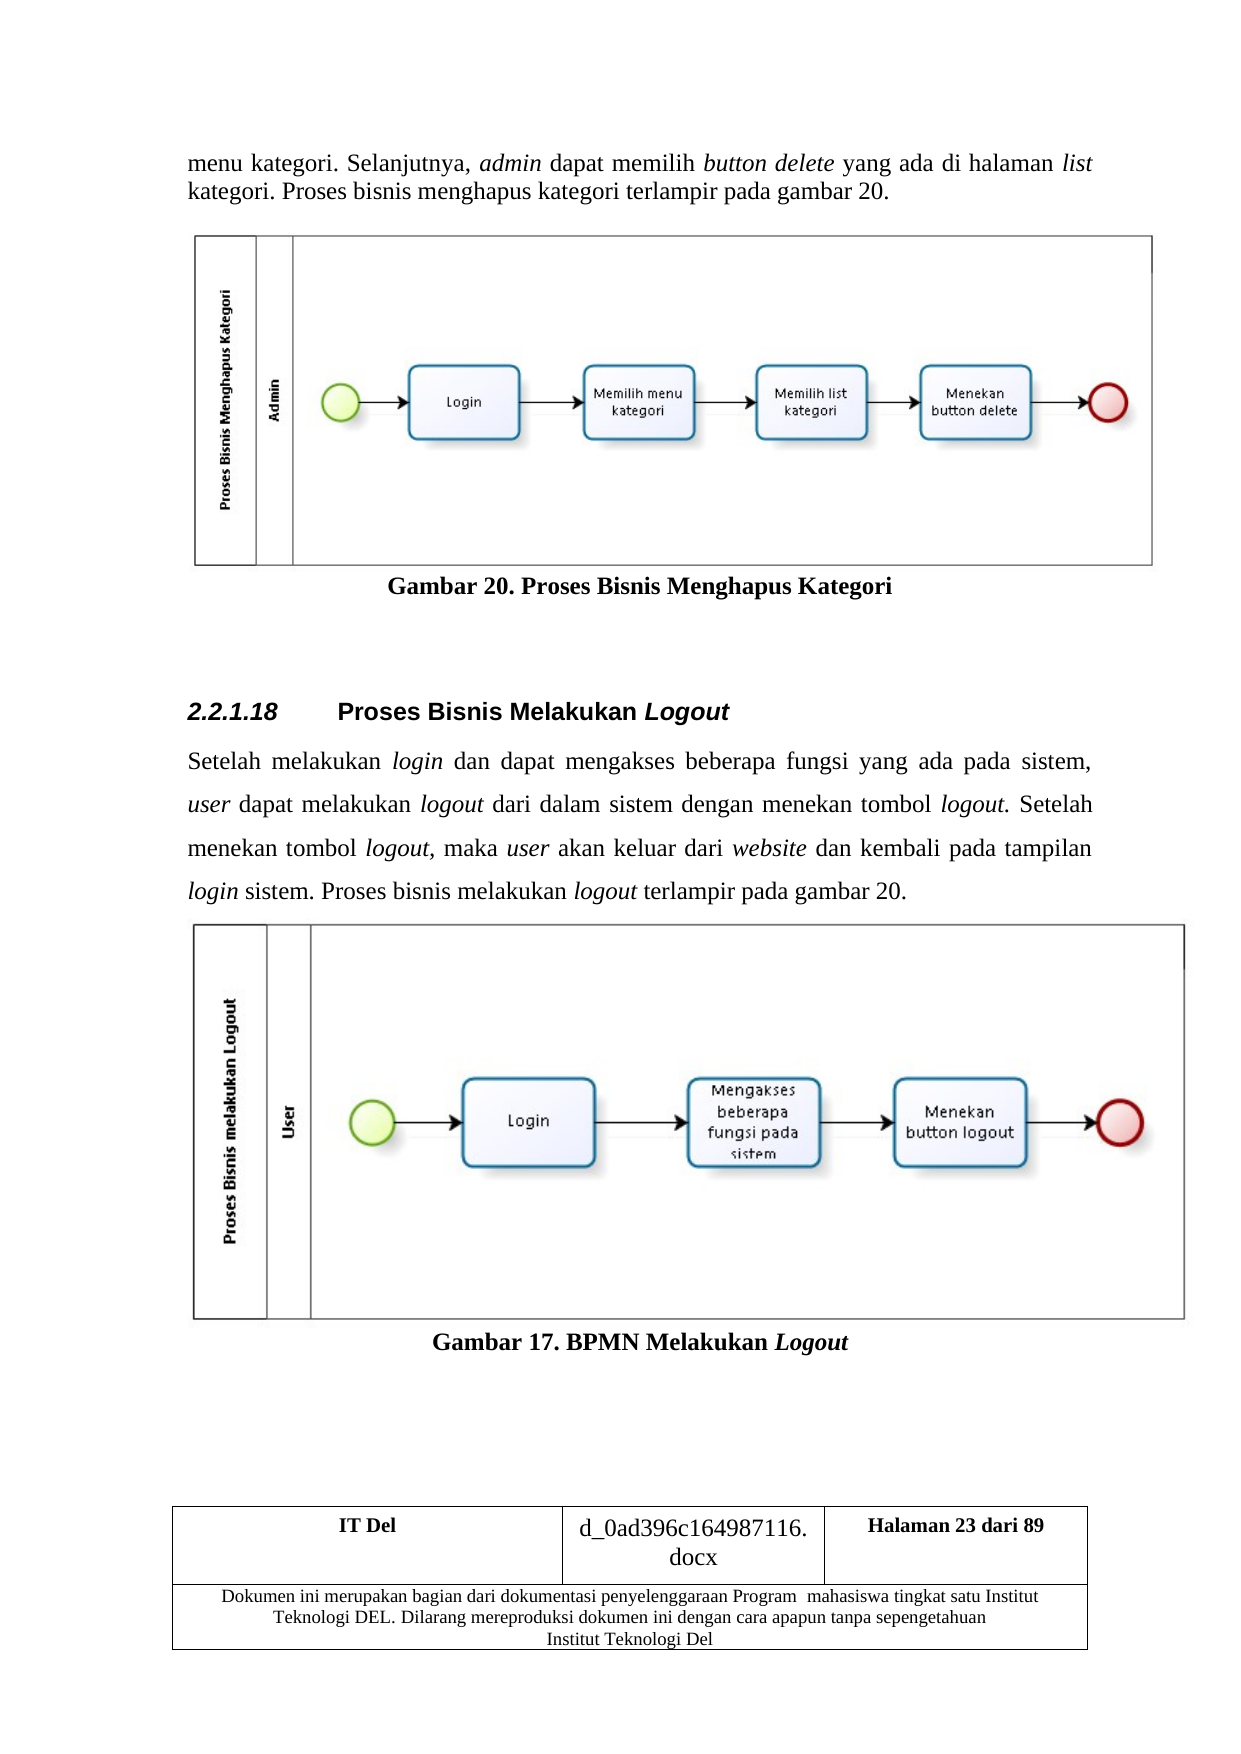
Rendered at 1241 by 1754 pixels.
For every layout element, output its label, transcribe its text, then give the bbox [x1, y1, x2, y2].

subtitle Proses Bisnis Melakukan Logout [187, 697, 1092, 726]
picture [187, 233, 1159, 572]
text Gambar 20. Proses Bisnis Menghapus Kategori [187, 572, 1092, 600]
picture [187, 918, 1194, 1328]
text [187, 148, 1092, 205]
text Gambar 17. BPMN Melakukan Logout [187, 1328, 1092, 1356]
text Setelah melakukan login dan dapat mengakses beberapa fungsi yang ada pada sistem, user dapat melakukan logout dari dalam sistem dengan menekan tombol logout. Setelah menekan tombol logout, maka user akan keluar dari website dan kembali pada tampilan login sistem. Proses bisnis melakukan logout terlampir pada gambar 20. [187, 746, 1092, 904]
